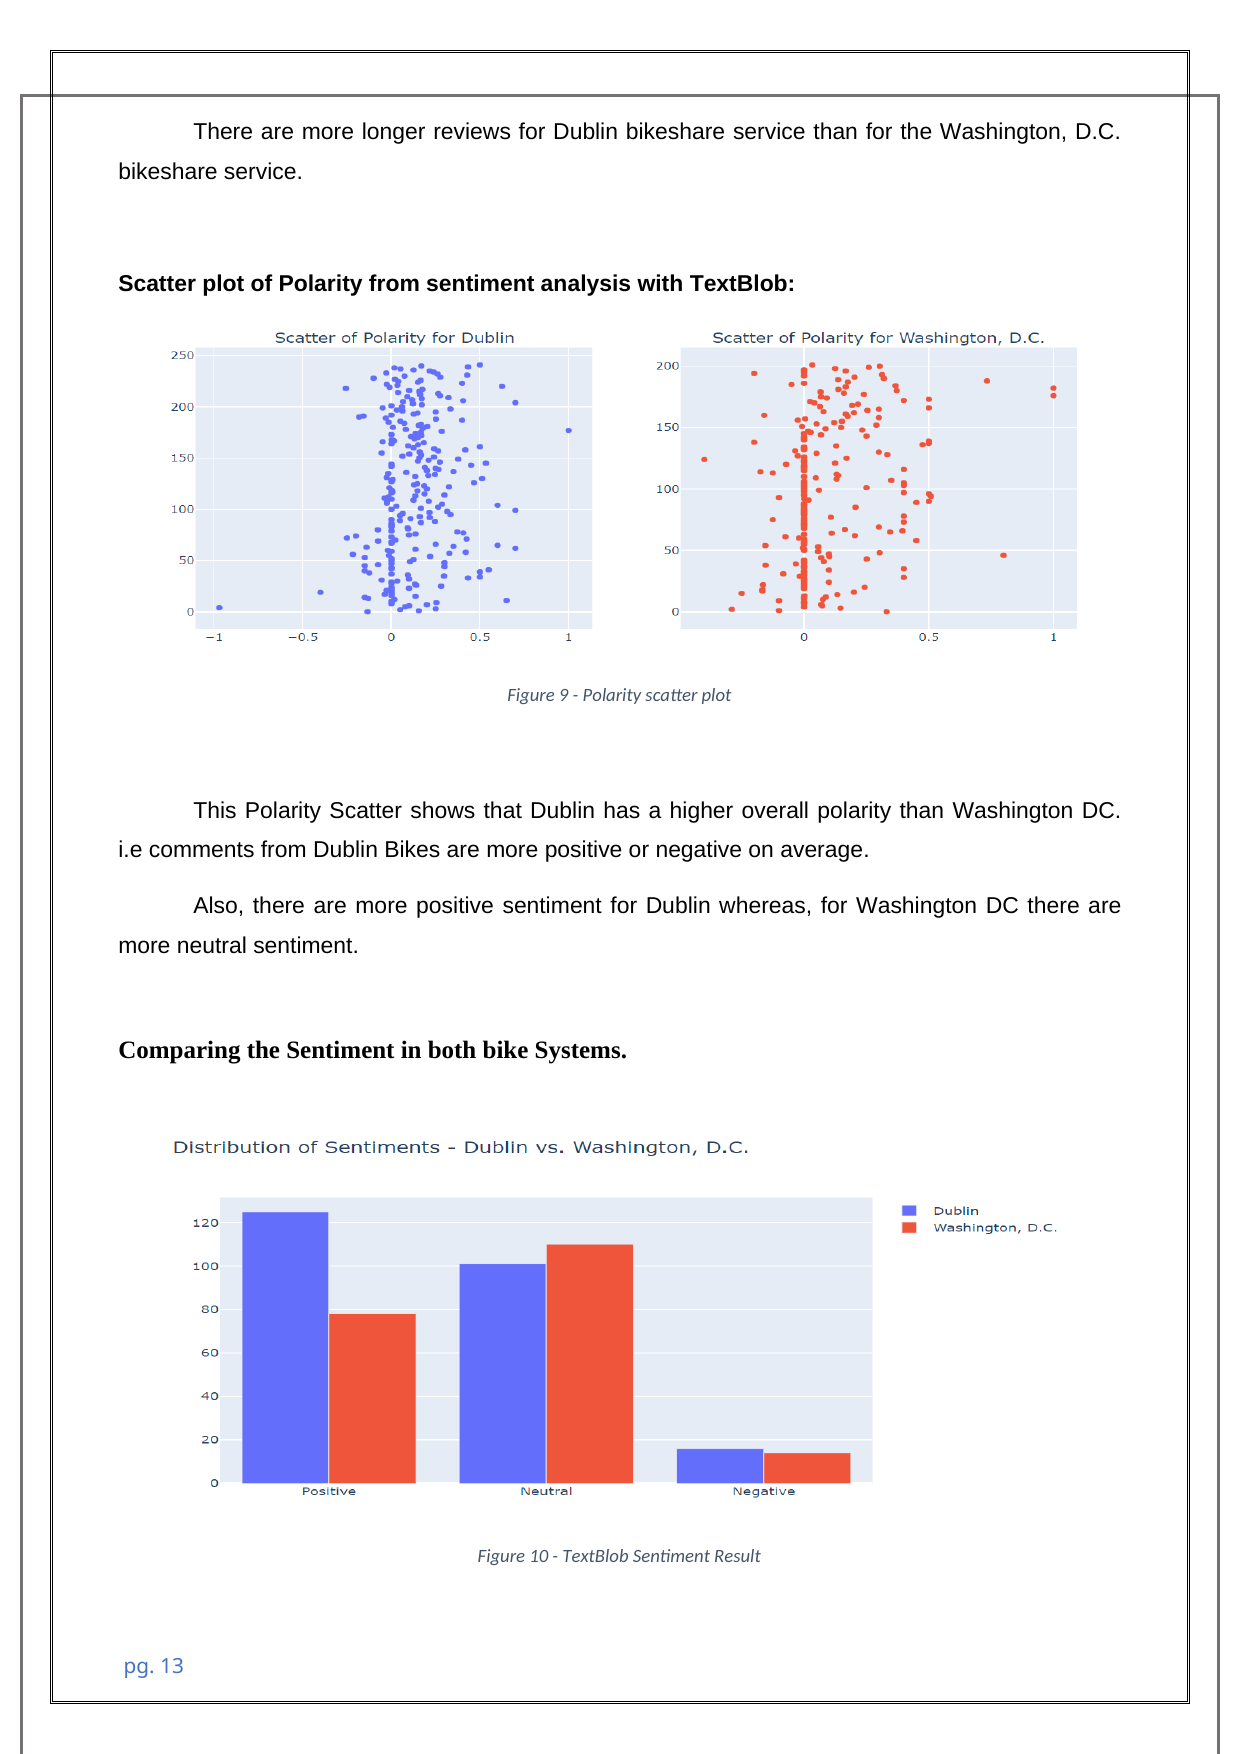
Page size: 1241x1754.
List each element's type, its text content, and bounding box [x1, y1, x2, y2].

text This Polarity Scatter shows that Dublin has a higher overall polarity than Washington DC. i.e comments from Dublin Bikes are more positive or negative on average. [118, 797, 1122, 862]
text Figure 10 - TextBlob Sentiment Result [118, 1544, 1122, 1567]
picture [154, 326, 1087, 653]
subtitle Comparing the Sentiment in both bike Systems. [118, 1035, 1122, 1064]
picture [169, 1137, 1071, 1514]
text Scatter plot of Polarity from sentiment analysis with TextBlob: [118, 270, 1122, 296]
text Figure 9 - Polarity scatter plot [118, 683, 1122, 706]
text Also, there are more positive sentiment for Dublin whereas, for Washington DC there are more neutral sentiment. [118, 892, 1122, 958]
text There are more longer reviews for Dublin bikeshare service than for the Washington, D.C. bikeshare service. [118, 118, 1122, 184]
